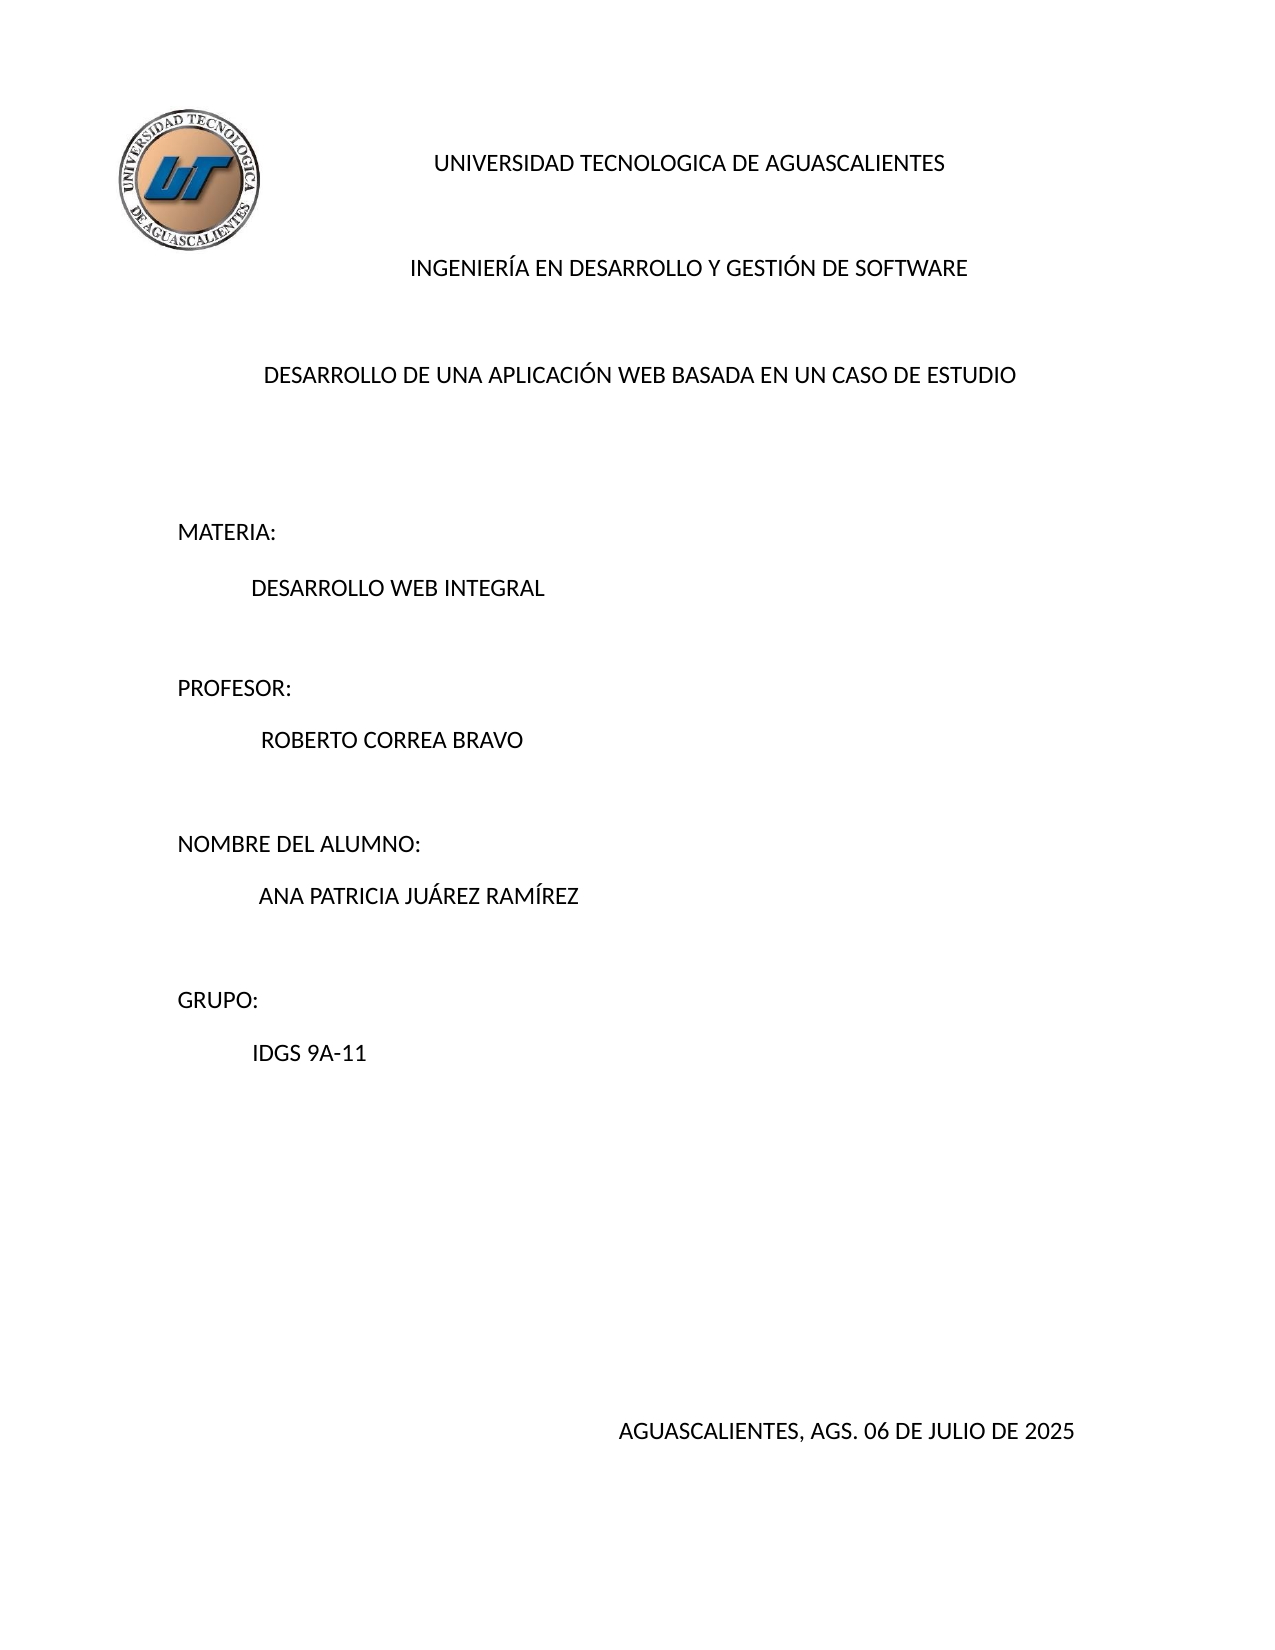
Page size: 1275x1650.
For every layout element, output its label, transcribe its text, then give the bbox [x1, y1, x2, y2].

text DESARROLLO DE UNA APLICACIÓN WEB BASADA EN UN CASO DE ESTUDIO [177, 360, 1103, 390]
text GRUPO: [177, 985, 1099, 1015]
text IDGS 9A-11 [177, 1037, 1104, 1067]
text NOMBRE DEL ALUMNO: [177, 828, 1099, 859]
text MATERIA: [177, 516, 1099, 546]
text INGENIERÍA EN DESARROLLO Y GESTIÓN DE SOFTWARE [177, 252, 1097, 282]
picture [115, 106, 263, 254]
subtitle AGUASCALIENTES, AGS. 06 DE JULIO DE 2025 [619, 1415, 1093, 1446]
text DESARROLLO WEB INTEGRAL [251, 572, 1099, 602]
text ANA PATRICIA JUÁREZ RAMÍREZ [177, 881, 1104, 911]
text ROBERTO CORREA BRAVO [177, 724, 1104, 755]
text PROFESOR: [177, 672, 1099, 702]
text UNIVERSIDAD TECNOLOGICA DE AGUASCALIENTES [263, 148, 1098, 178]
